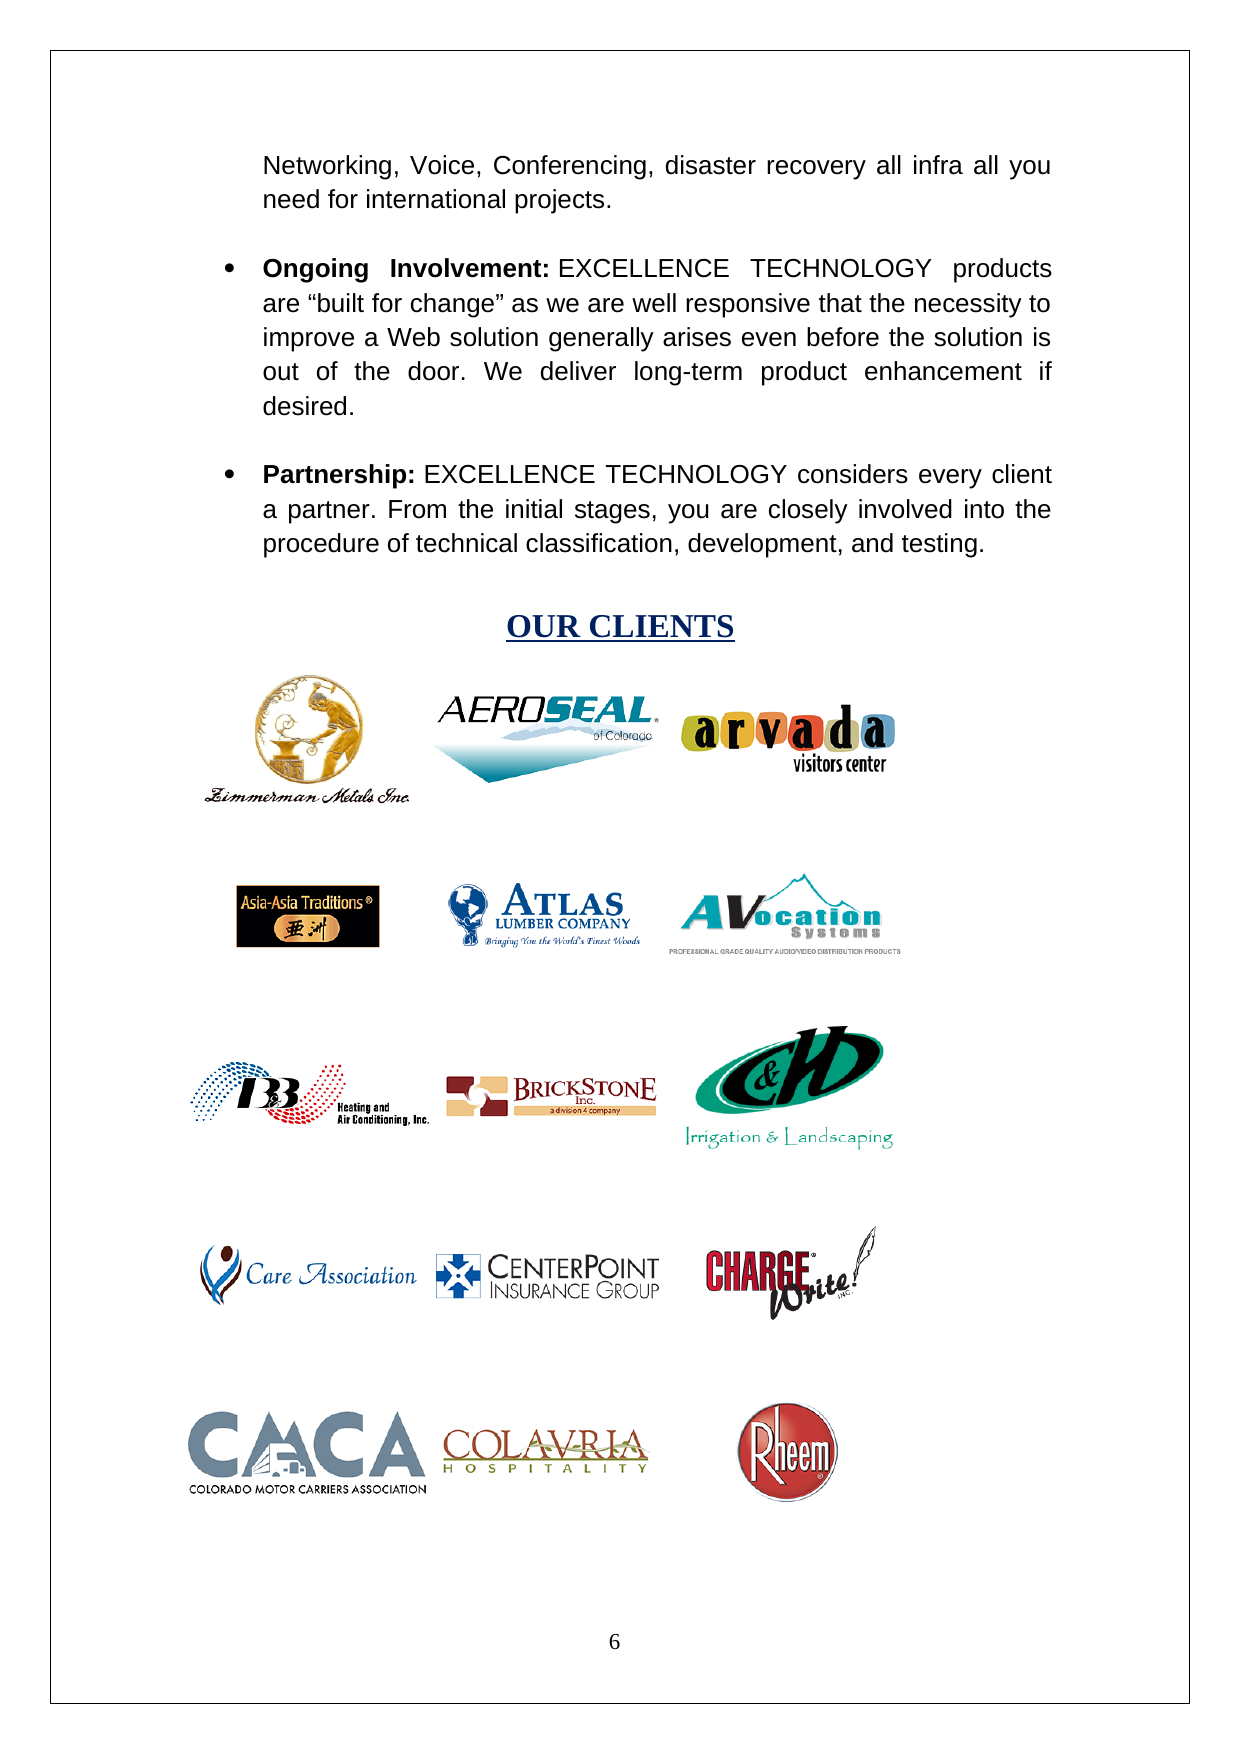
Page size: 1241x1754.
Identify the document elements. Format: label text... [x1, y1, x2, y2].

list Ongoing Involvement: EXCELLENCE TECHNOLOGY products are “built for change” as we are well responsive that the necessity to improve a Web solution generally arises even before the solution is out of the door. We deliver long-term product enhancement if desired. [225, 253, 1053, 421]
picture [187, 1006, 909, 1182]
picture [187, 1185, 910, 1361]
picture [187, 1364, 910, 1540]
picture [187, 650, 910, 826]
picture [187, 829, 905, 1003]
text OUR CLIENTS [187, 607, 1053, 645]
list Partnership: EXCELLENCE TECHNOLOGY considers every client a partner. From the initial stages, you are closely involved into the procedure of technical classification, development, and testing. [225, 459, 1053, 558]
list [225, 150, 1053, 214]
